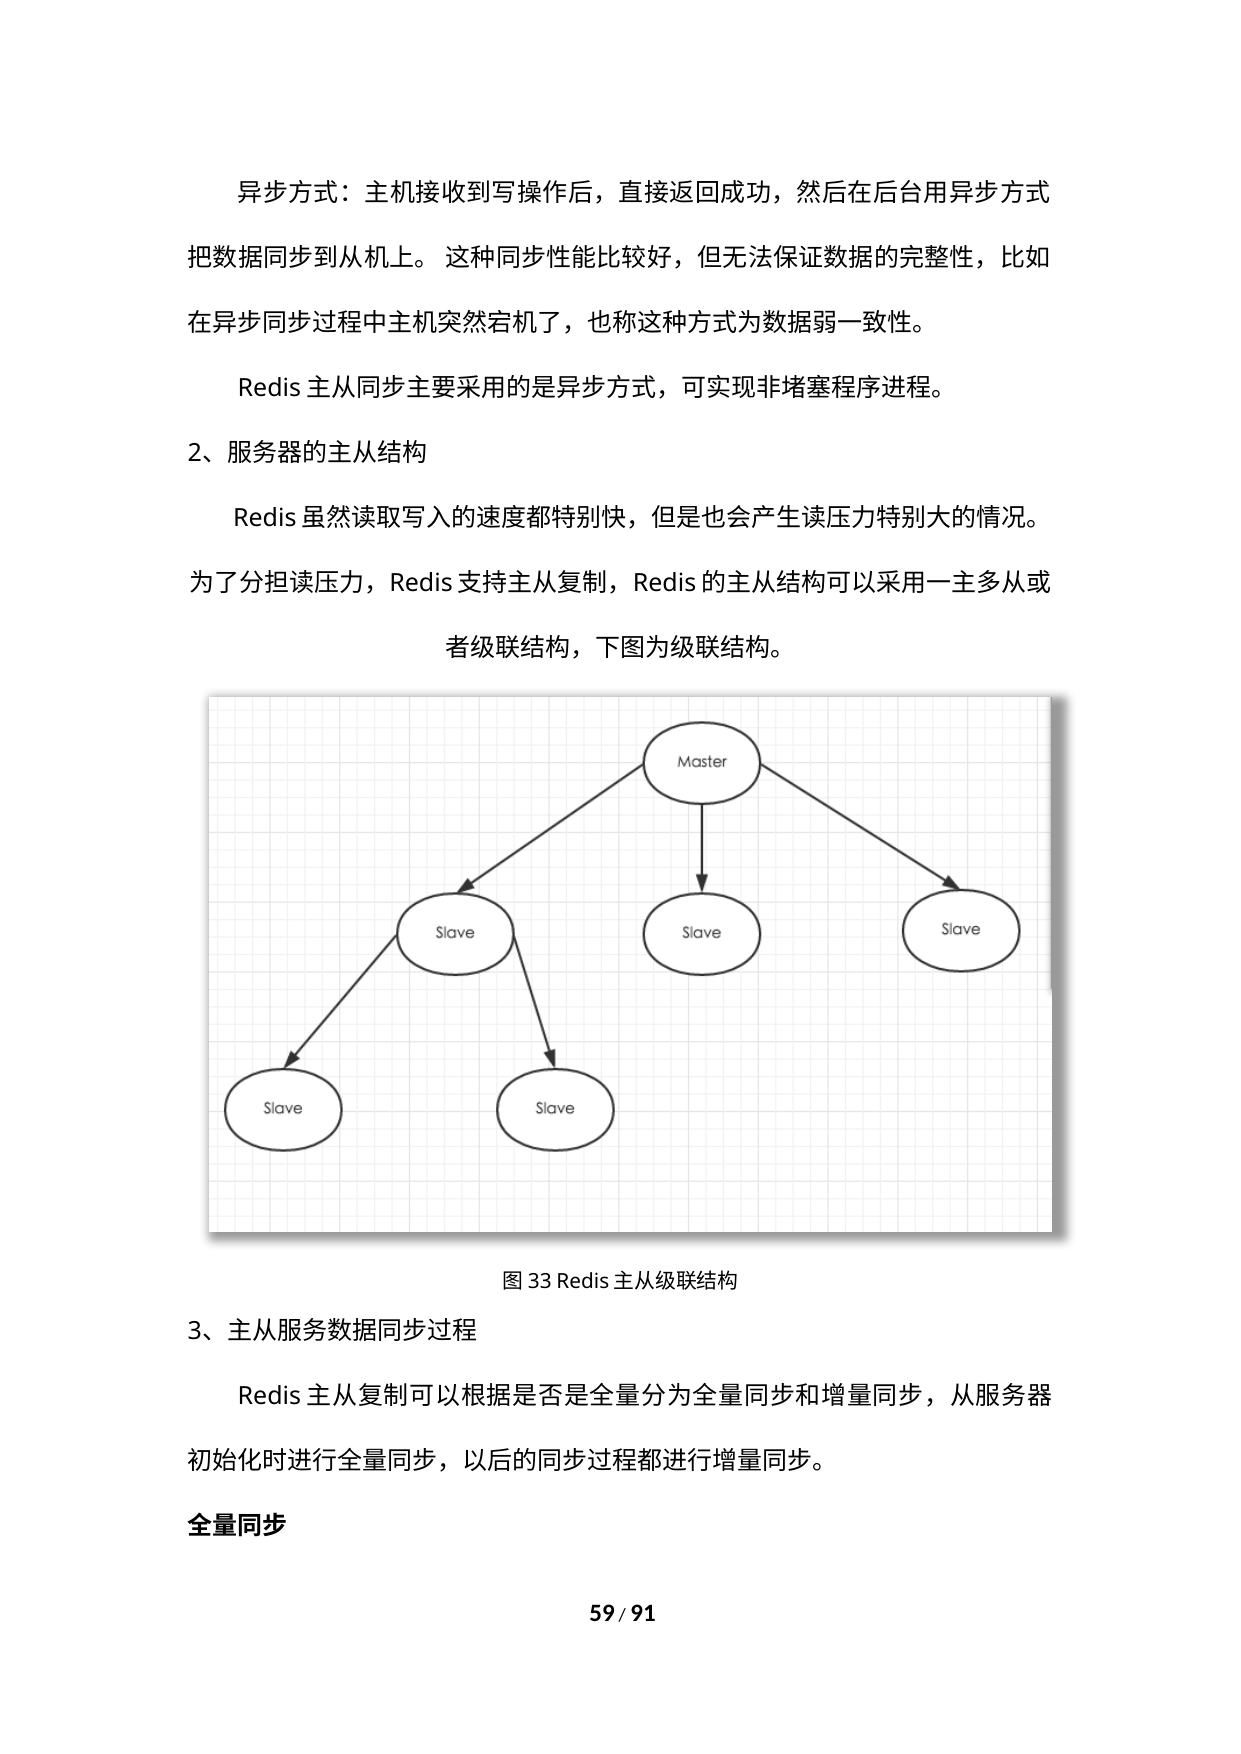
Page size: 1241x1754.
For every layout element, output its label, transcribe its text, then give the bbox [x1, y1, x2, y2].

text 异步方式：主机接收到写操作后，直接返回成功，然后在后台用异步方式把数据同步到从机上。 这种同步性能比较好，但无法保证数据的完整性，比如在异步同步过程中主机突然宕机了，也称这种方式为数据弱一致性。 [187, 158, 1053, 353]
text 图 33 Redis主从级联结构 [187, 1263, 1053, 1296]
text 全量同步 [187, 1491, 1053, 1556]
text Redis主从复制可以根据是否是全量分为全量同步和增量同步，从服务器初始化时进行全量同步，以后的同步过程都进行增量同步。 [187, 1361, 1053, 1491]
text Redis主从同步主要采用的是异步方式，可实现非堵塞程序进程。 [187, 353, 1053, 418]
picture [209, 697, 1052, 1232]
text 2、服务器的主从结构 [187, 418, 1053, 483]
text 3、主从服务数据同步过程 [187, 1296, 1053, 1361]
